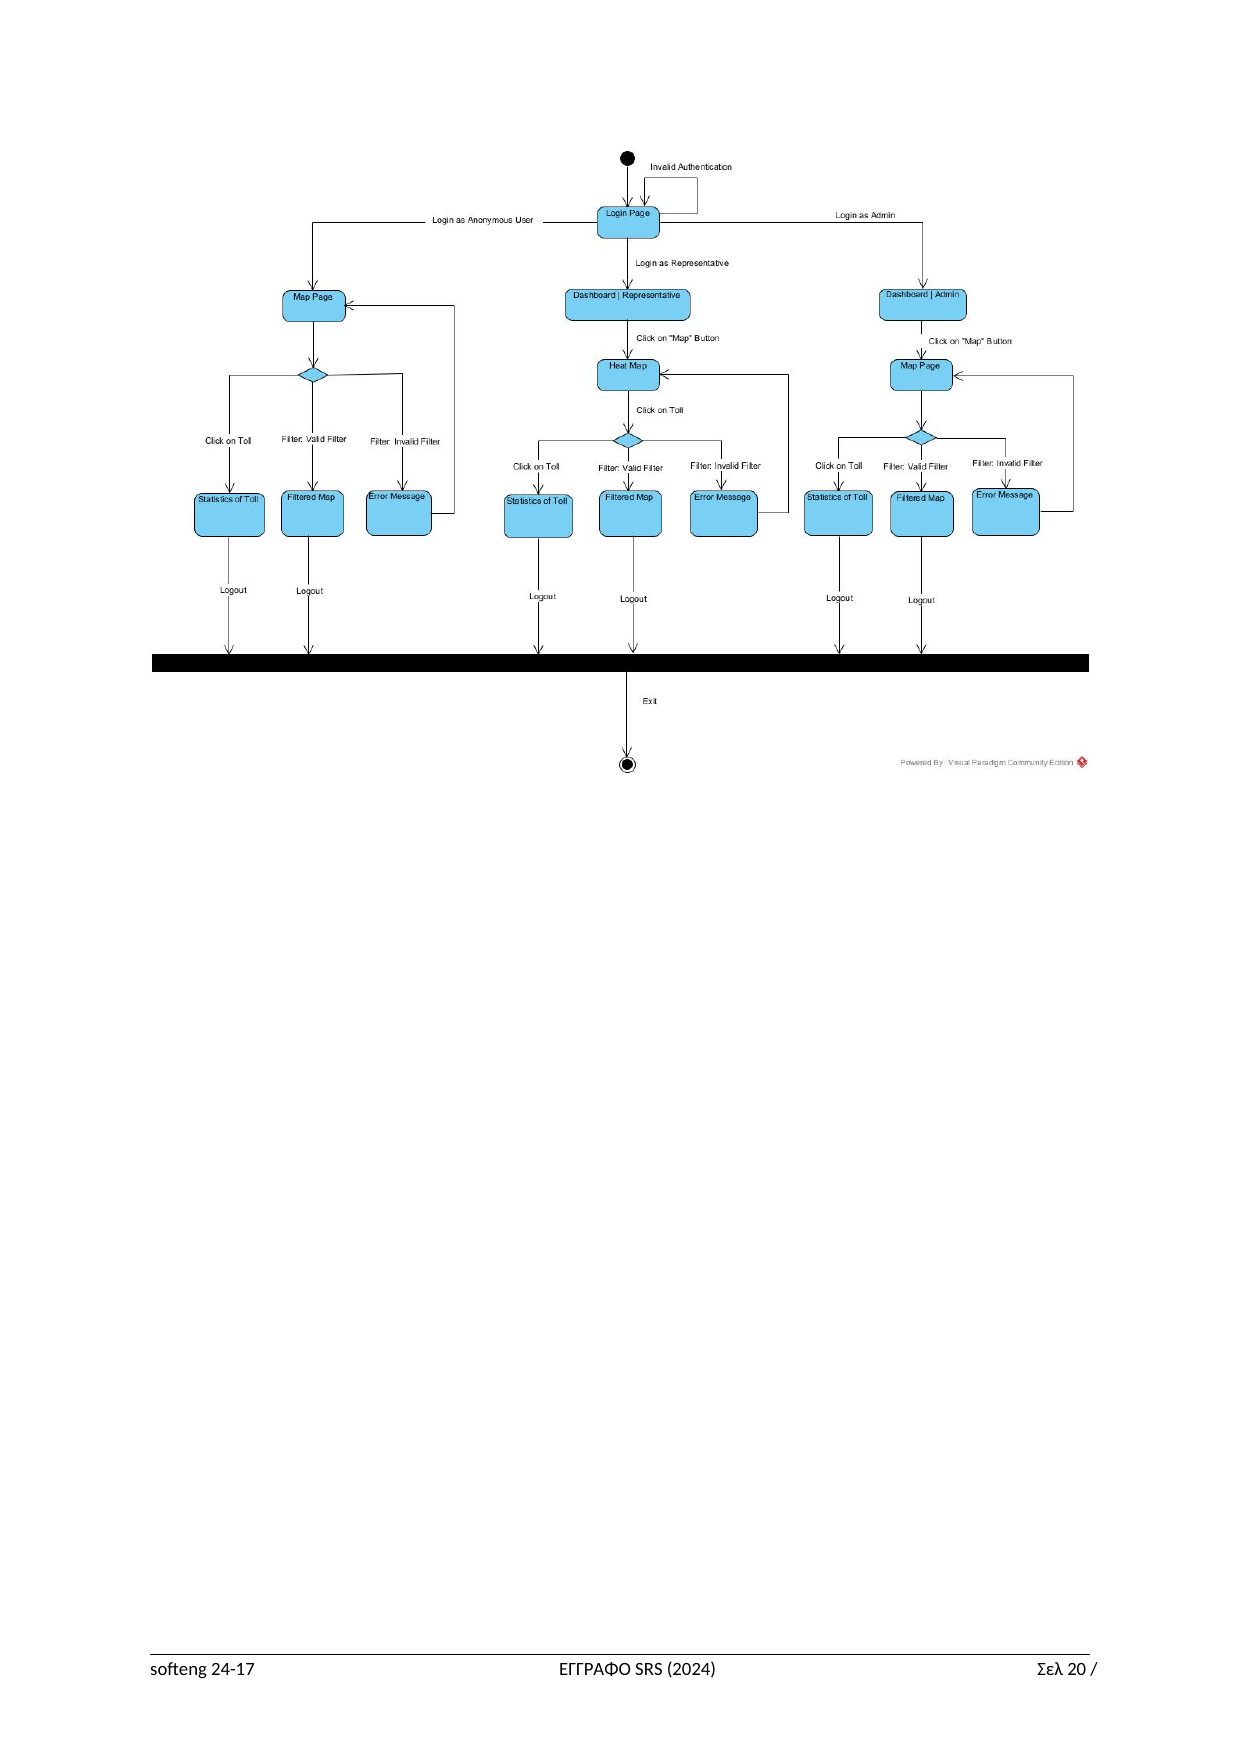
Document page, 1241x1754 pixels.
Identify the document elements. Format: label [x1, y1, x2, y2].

picture [150, 150, 1091, 775]
